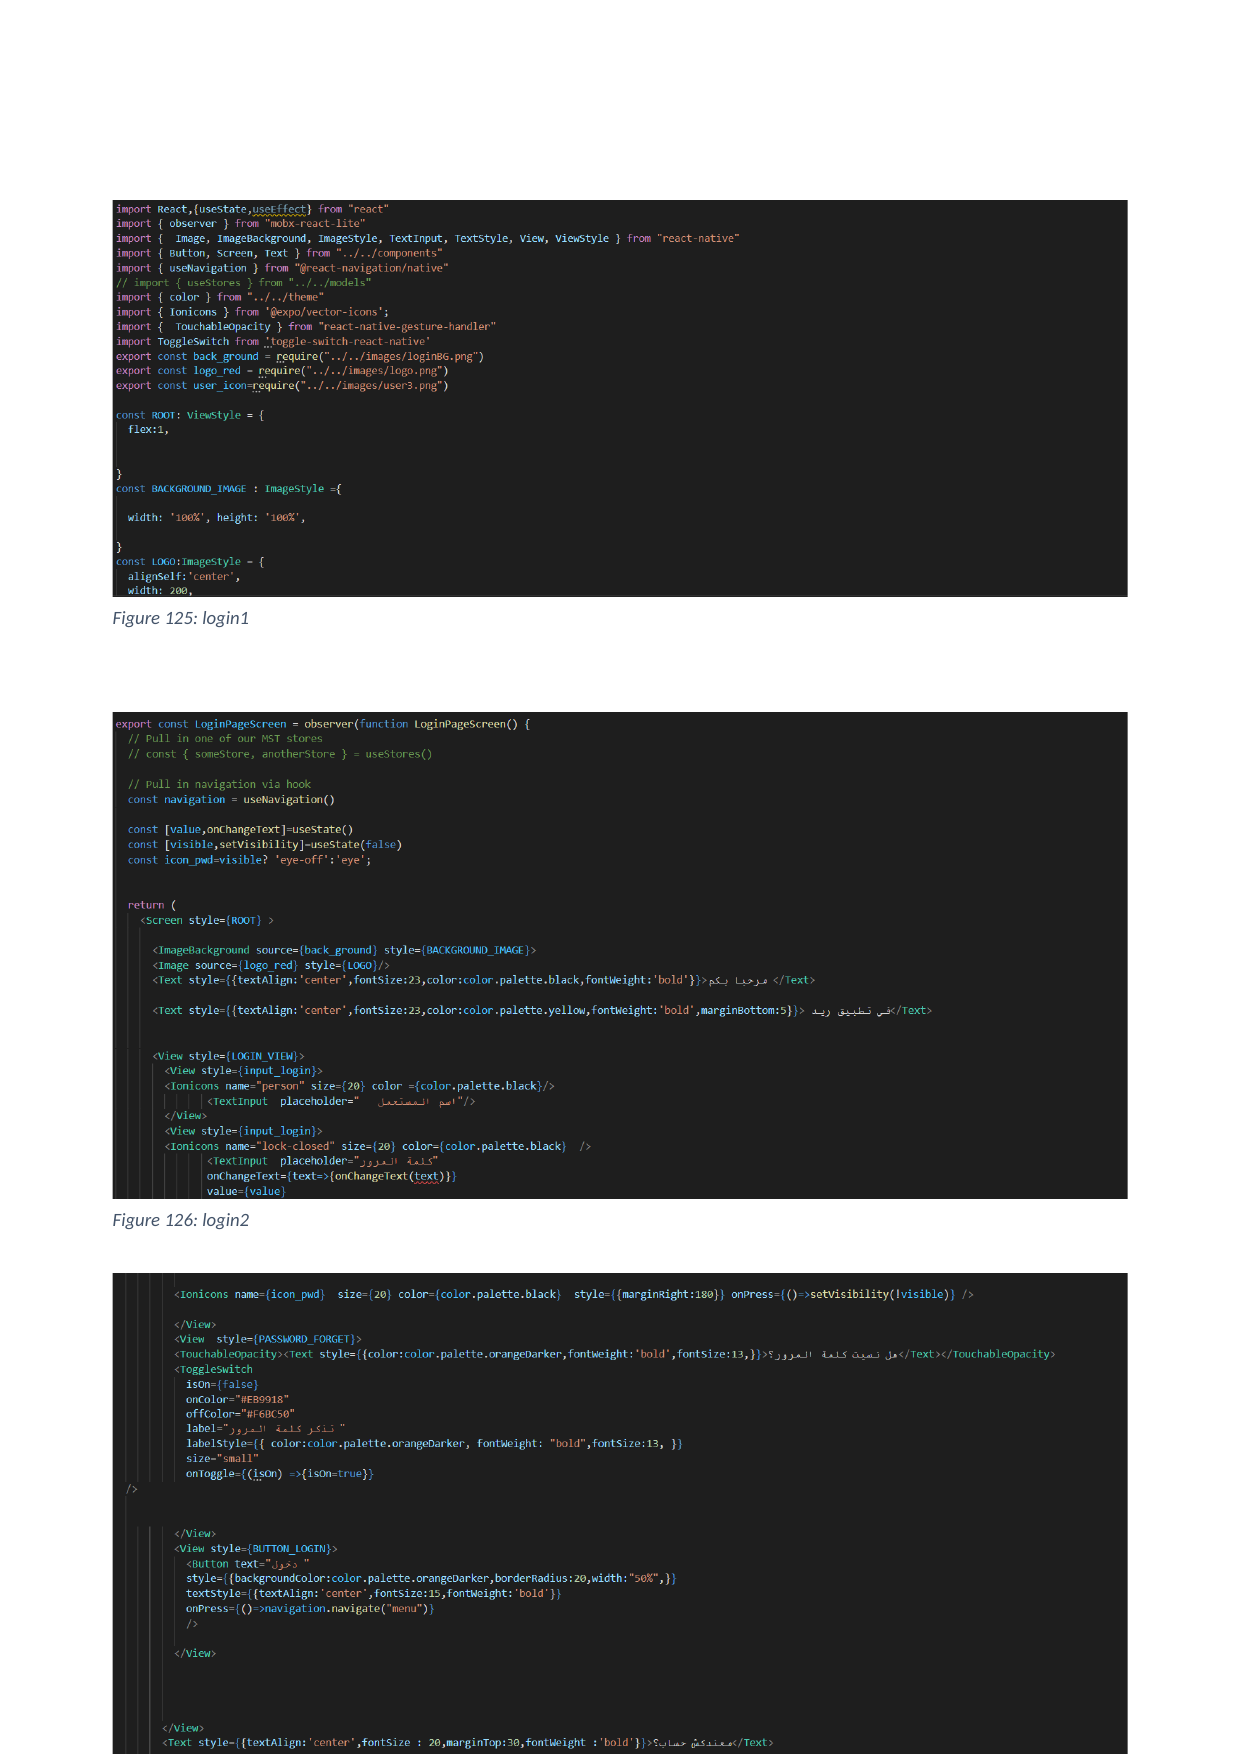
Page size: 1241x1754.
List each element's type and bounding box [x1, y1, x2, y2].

picture [112, 1273, 1128, 1754]
picture [112, 200, 1128, 597]
picture [112, 712, 1128, 1199]
